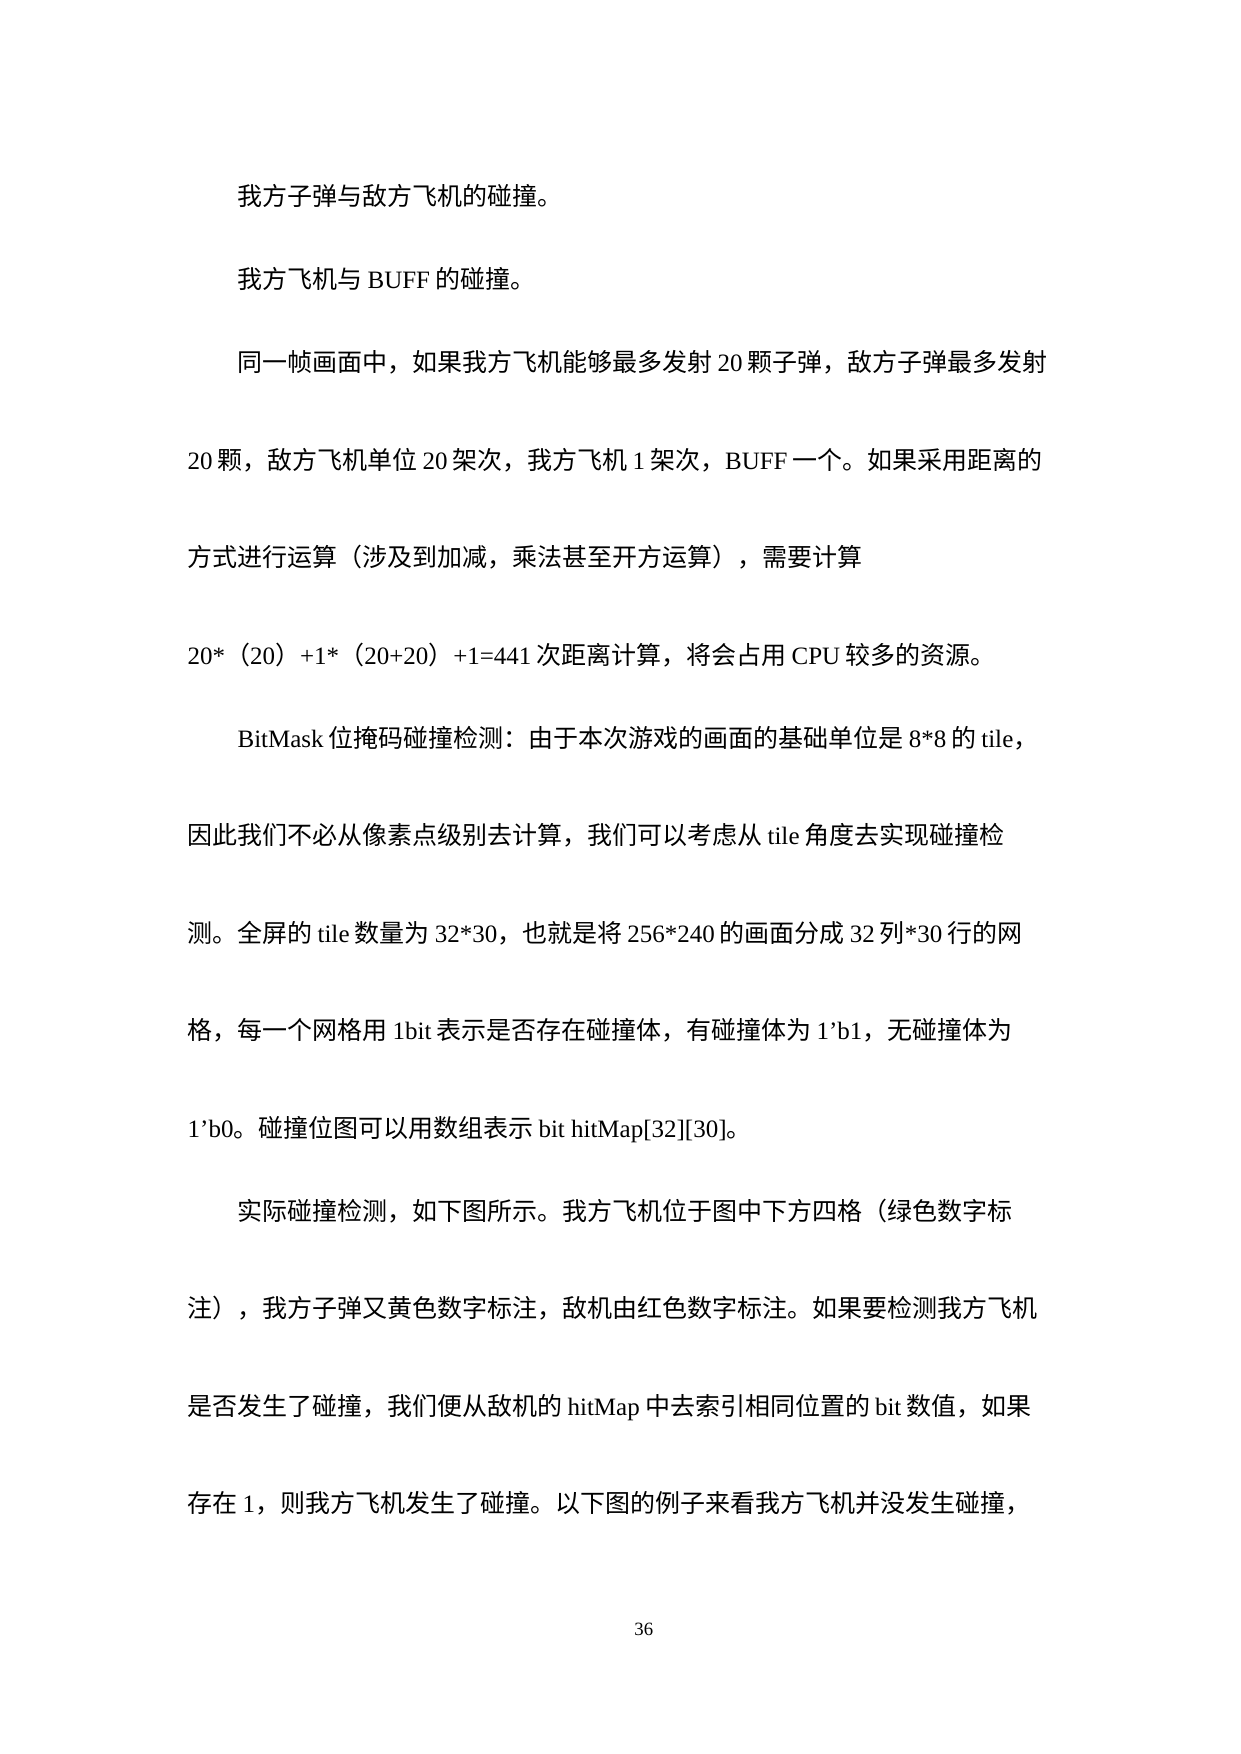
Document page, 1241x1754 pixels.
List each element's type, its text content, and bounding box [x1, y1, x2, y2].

text 我方飞机与BUFF的碰撞。 [187, 245, 1053, 310]
text 同一帧画面中，如果我方飞机能够最多发射20颗子弹，敌方子弹最多发射20颗，敌方飞机单位20架次，我方飞机1架次，BUFF一个。如果采用距离的方式进行运算（涉及到加减，乘法甚至开方运算），需要计算20*（20）+1*（20+20）+1=441次距离计算，将会占用CPU较多的资源。 [187, 328, 1053, 686]
text BitMask位掩码碰撞检测：由于本次游戏的画面的基础单位是8*8的tile，因此我们不必从像素点级别去计算，我们可以考虑从tile角度去实现碰撞检测。全屏的tile数量为32*30，也就是将256*240的画面分成32列*30行的网格，每一个网格用1bit表示是否存在碰撞体，有碰撞体为1’b1，无碰撞体为1’b0。碰撞位图可以用数组表示bit hitMap[32][30]。 [187, 704, 1053, 1159]
text 我方子弹与敌方飞机的碰撞。 [187, 162, 1053, 227]
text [187, 1177, 1053, 1534]
